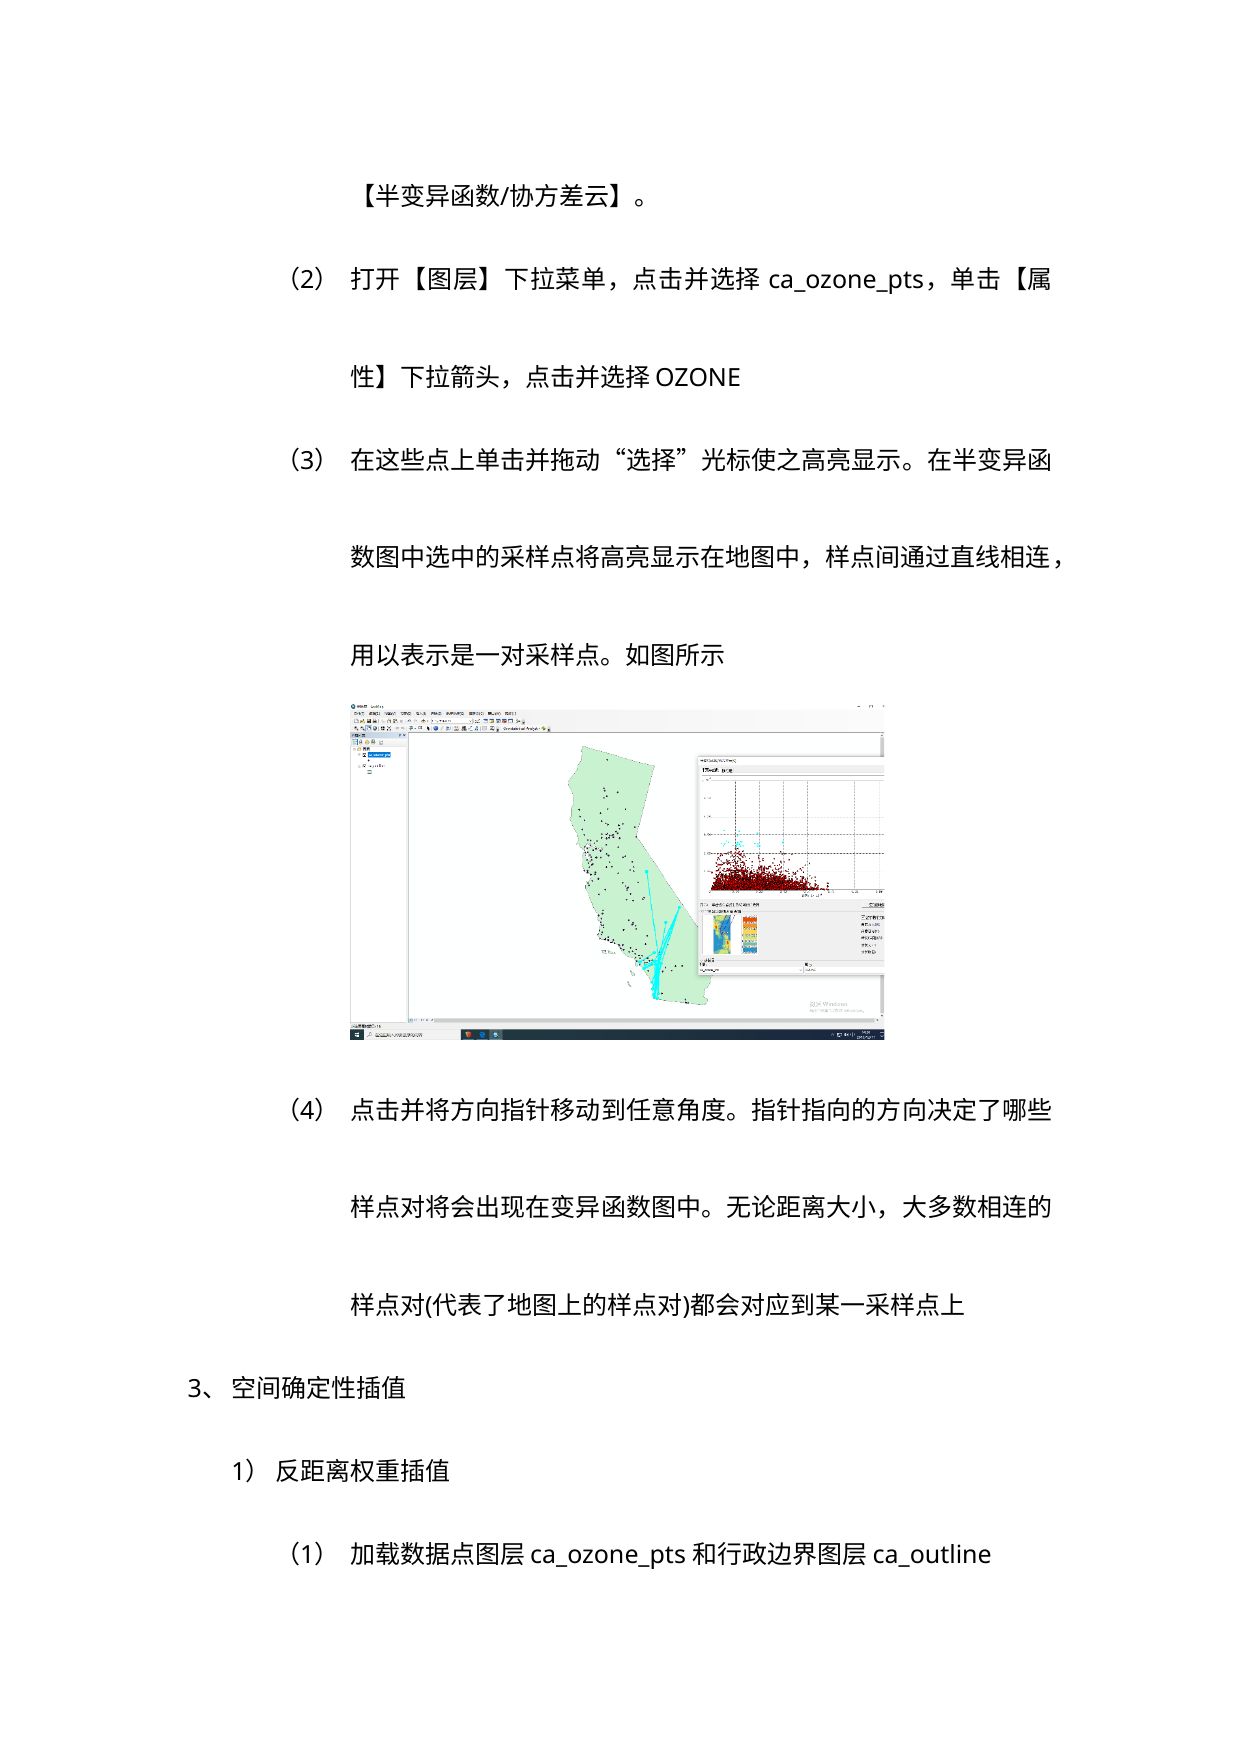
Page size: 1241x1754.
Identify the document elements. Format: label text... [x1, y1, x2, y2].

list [275, 162, 1053, 227]
list 反距离权重插值 [231, 1437, 1053, 1502]
picture [350, 703, 885, 1040]
list 空间确定性插值 [187, 1354, 1053, 1419]
list 在这些点上单击并拖动“选择”光标使之高亮显示。在半变异函数图中选中的采样点将高亮显示在地图中，样点间通过直线相连，用以表示是一对采样点。如图所示 [275, 426, 1053, 686]
list 点击并将方向指针移动到任意角度。指针指向的方向决定了哪些样点对将会出现在变异函数图中。无论距离大小，大多数相连的样点对(代表了地图上的样点对)都会对应到某一采样点上 [275, 1076, 1053, 1336]
list 打开【图层】下拉菜单，点击并选择 ca_ozone_pts，单击【属性】下拉箭头，点击并选择OZONE [275, 245, 1053, 408]
list 加载数据点图层ca_ozone_pts 和行政边界图层ca_outline [275, 1520, 1053, 1585]
